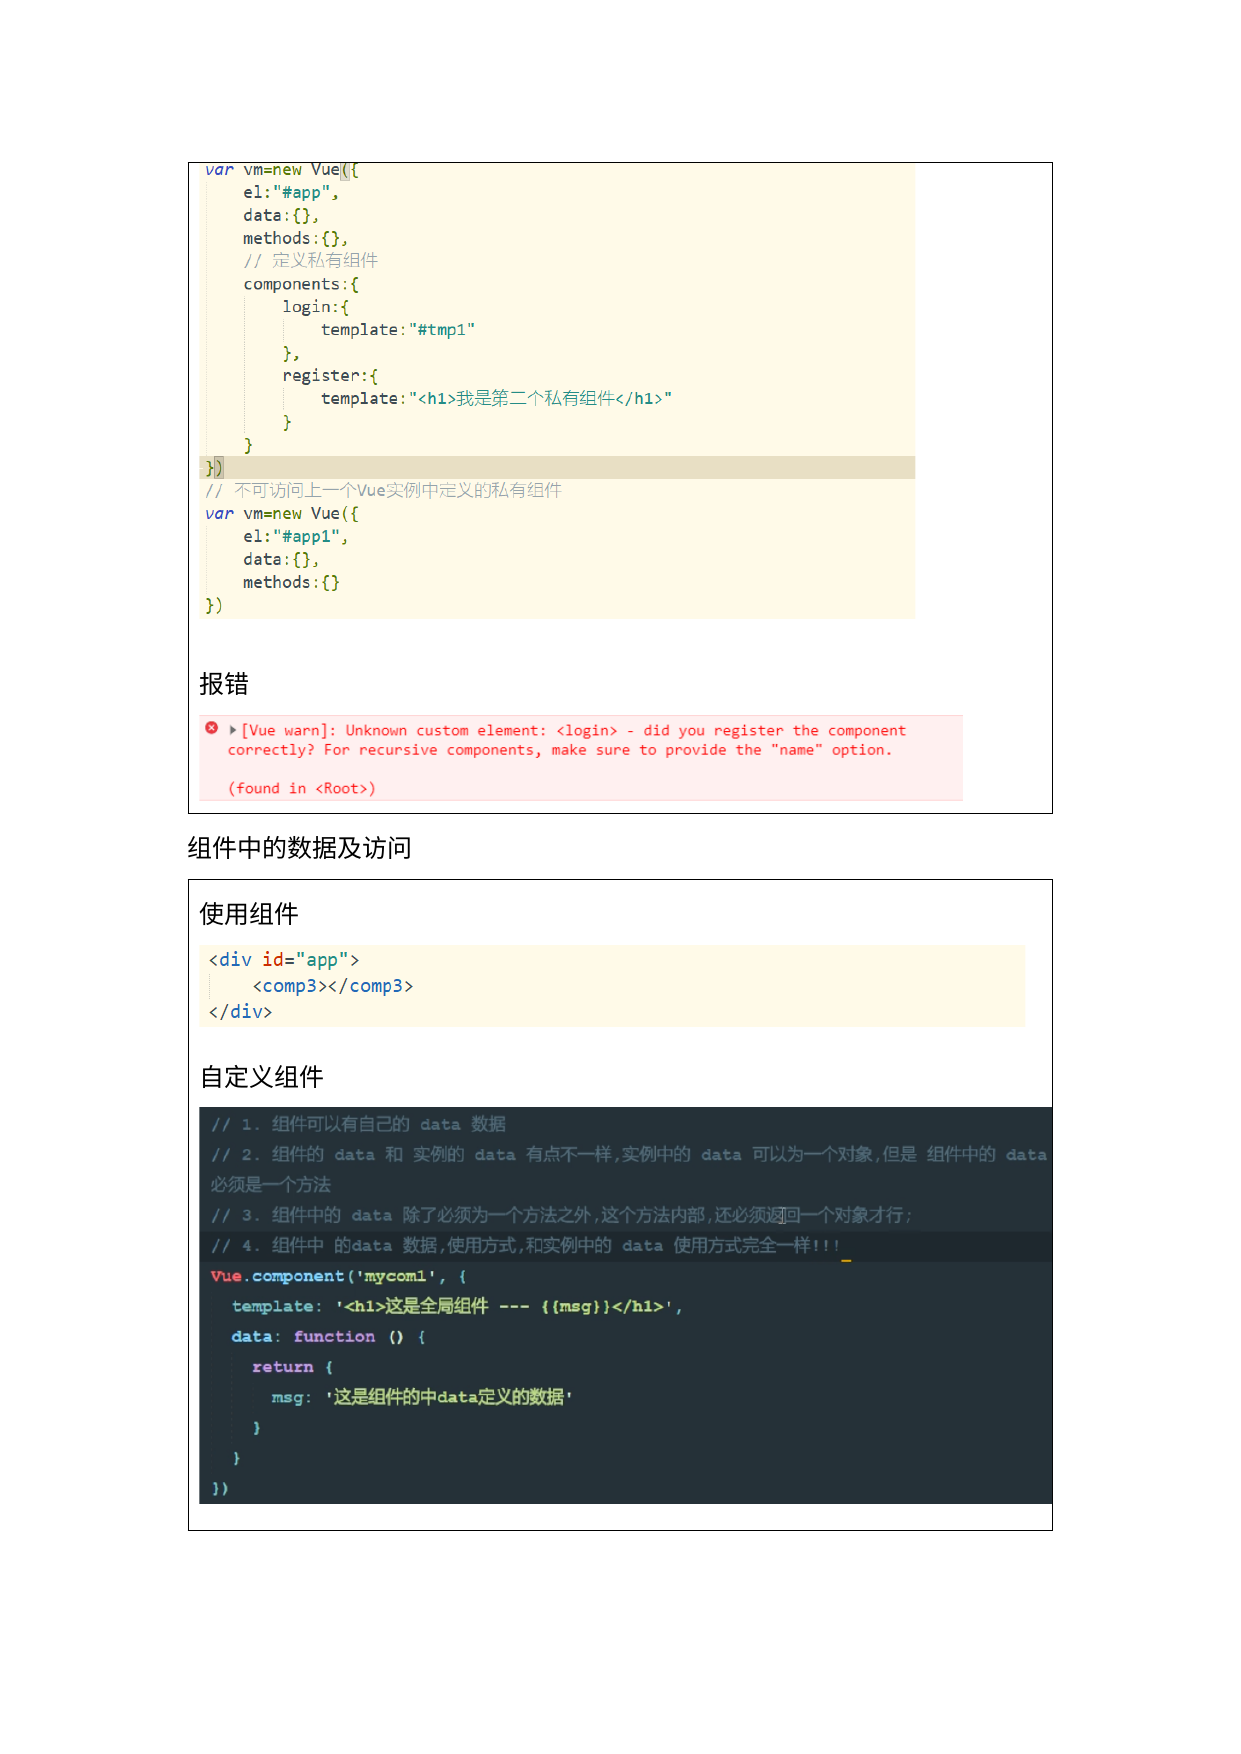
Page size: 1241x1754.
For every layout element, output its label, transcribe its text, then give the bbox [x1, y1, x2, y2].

table_header 使用组件 自定义组件 [189, 880, 1052, 1530]
table_header 报错 [189, 163, 1052, 813]
text 组件中的数据及访问 [187, 814, 1053, 879]
